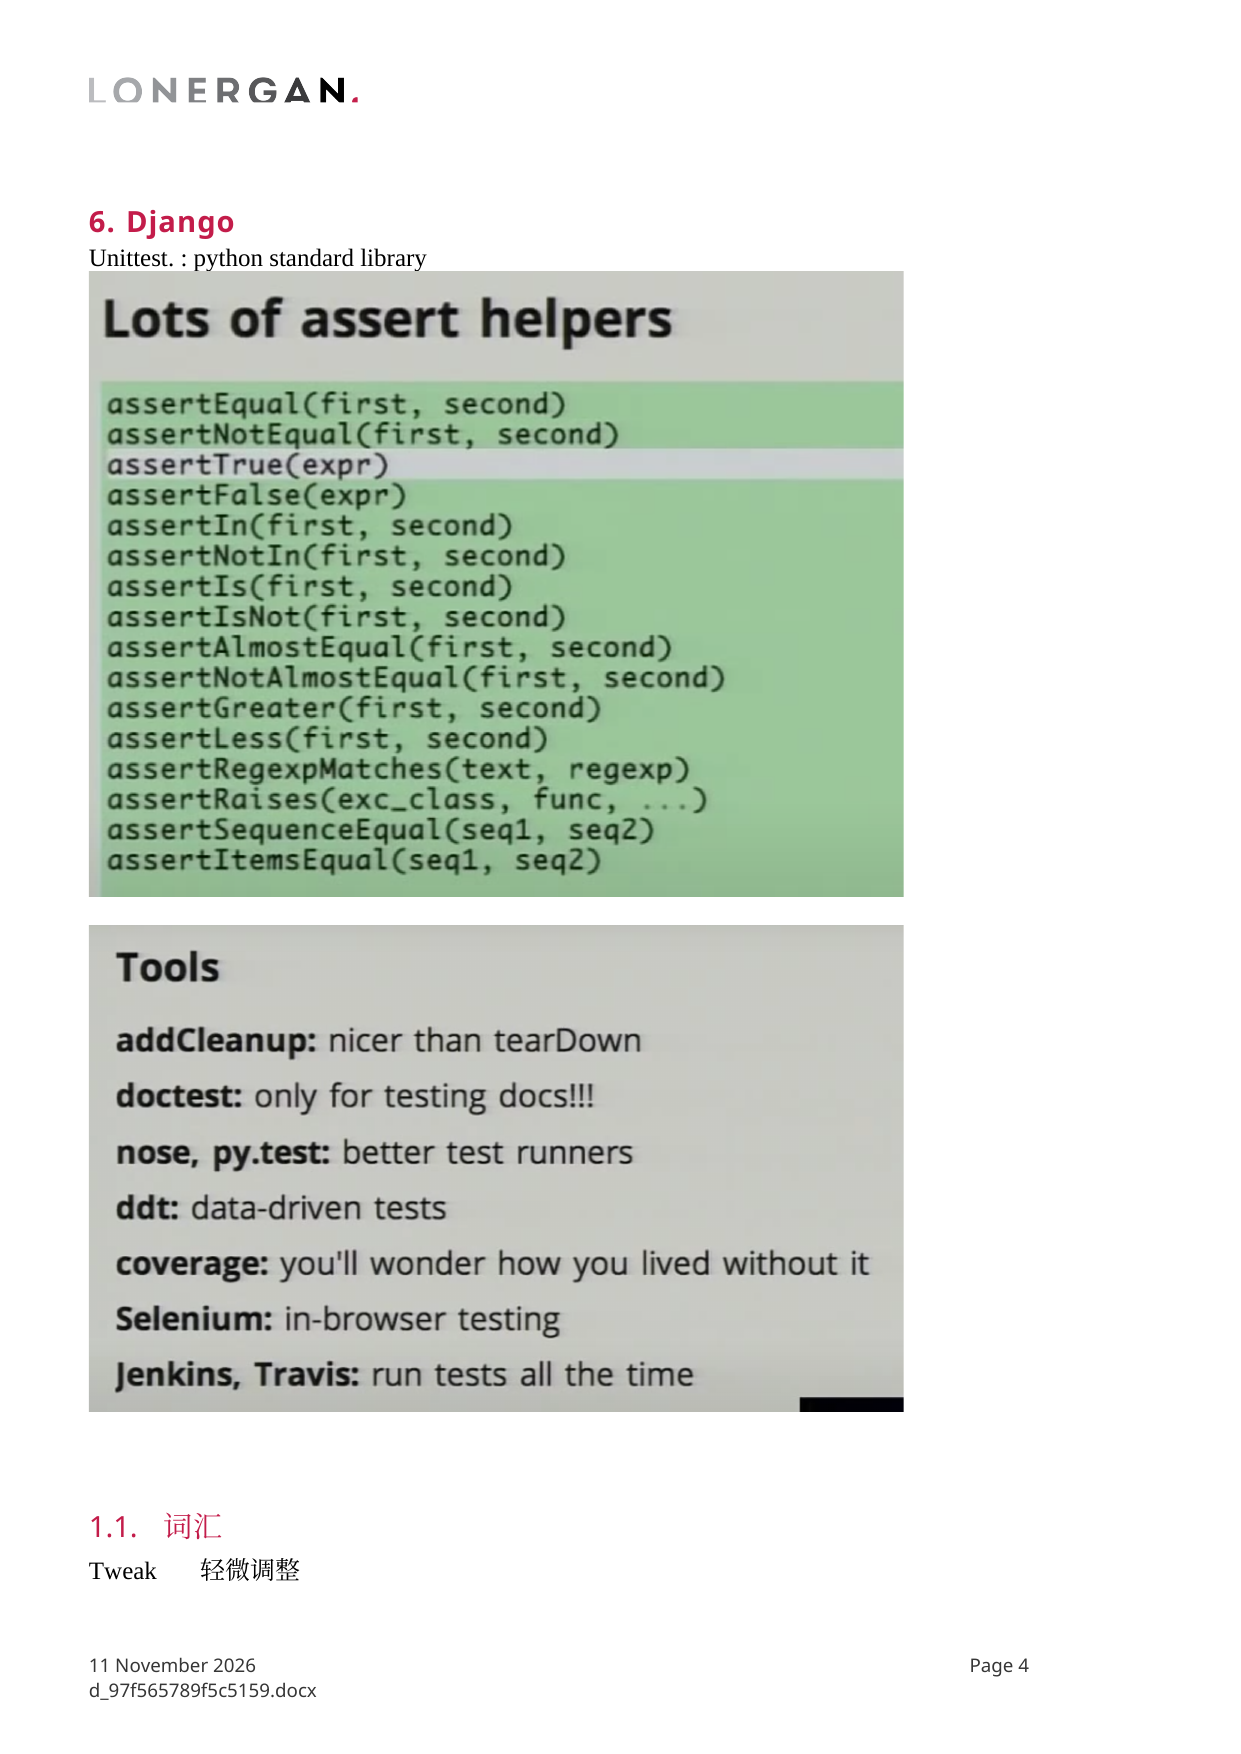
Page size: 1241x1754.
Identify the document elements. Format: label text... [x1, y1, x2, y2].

subtitle 词汇 [89, 1504, 1155, 1546]
text Tweak 轻微调整 [89, 1551, 1152, 1587]
picture [88, 271, 904, 897]
picture [88, 925, 904, 1412]
picture [88, 77, 358, 103]
text Unittest. : python standard library [89, 243, 1152, 272]
subtitle Django [89, 201, 1155, 241]
